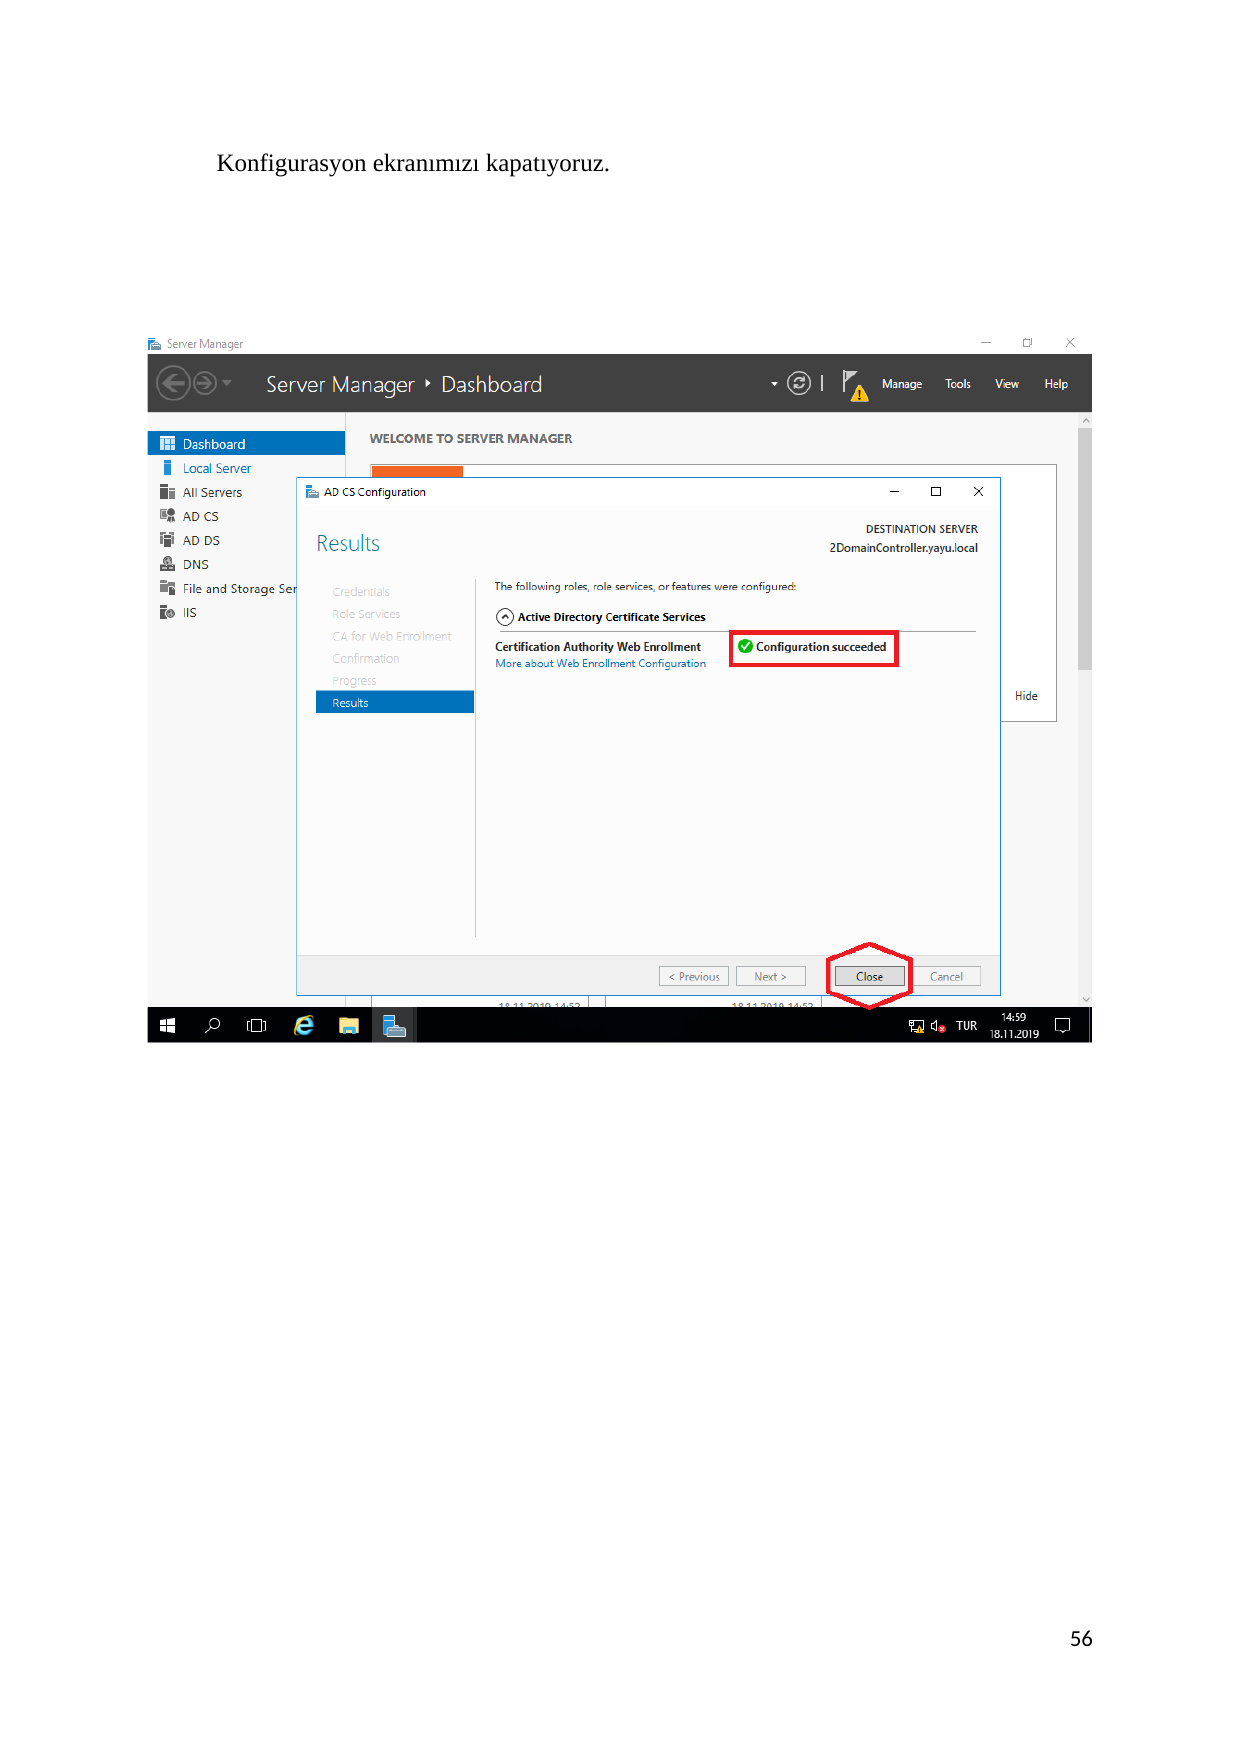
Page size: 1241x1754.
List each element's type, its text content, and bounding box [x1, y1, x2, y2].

text Konfigurasyon ekranımızı kapatıyoruz. [148, 148, 1093, 176]
picture [147, 338, 1092, 1043]
